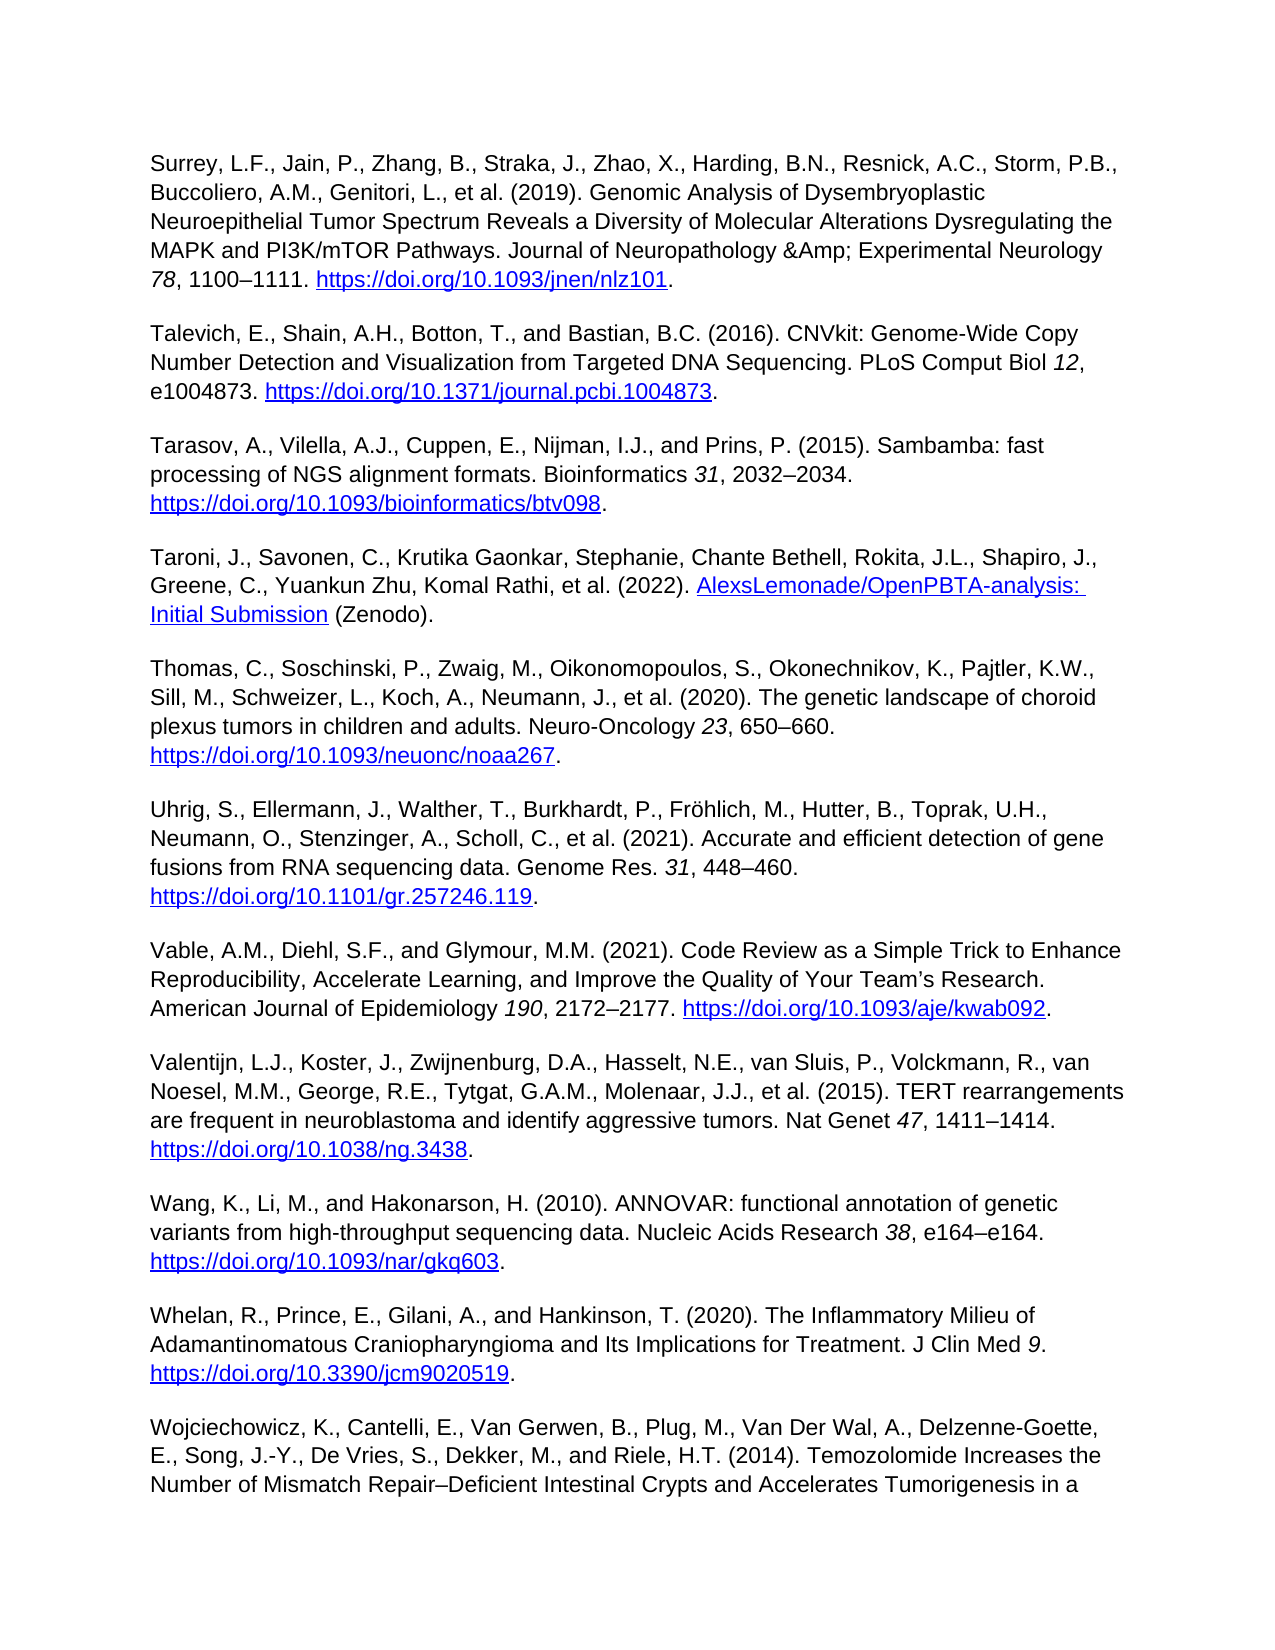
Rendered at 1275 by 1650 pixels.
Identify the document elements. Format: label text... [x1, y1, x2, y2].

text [150, 1413, 1125, 1498]
text Valentijn, L.J., Koster, J., Zwijnenburg, D.A., Hasselt, N.E., van Sluis, P., Volckmann, R., van Noesel, M.M., George, R.E., Tytgat, G.A.M., Molenaar, J.J., et al. (2015). TERT rearrangements are frequent in neuroblastoma and identify aggressive tumors. Nat Genet 47, 1411–1414. https://doi.org/10.1038/ng.3438. [150, 1049, 1125, 1162]
text Surrey, L.F., Jain, P., Zhang, B., Straka, J., Zhao, X., Harding, B.N., Resnick, A.C., Storm, P.B., Buccoliero, A.M., Genitori, L., et al. (2019). Genomic Analysis of Dysembryoplastic Neuroepithelial Tumor Spectrum Reveals a Diversity of Molecular Alterations Dysregulating the MAPK and PI3K/mTOR Pathways. Journal of Neuropathology &Amp; Experimental Neurology 78, 1100–1111. https://doi.org/10.1093/jnen/nlz101. [150, 150, 1125, 292]
text Whelan, R., Prince, E., Gilani, A., and Hankinson, T. (2020). The Inflammatory Milieu of Adamantinomatous Craniopharyngioma and Its Implications for Treatment. J Clin Med 9. https://doi.org/10.3390/jcm9020519. [150, 1302, 1125, 1386]
text Talevich, E., Shain, A.H., Botton, T., and Bastian, B.C. (2016). CNVkit: Genome-Wide Copy Number Detection and Visualization from Targeted DNA Sequencing. PLoS Comput Biol 12, e1004873. https://doi.org/10.1371/journal.pcbi.1004873. [150, 320, 1125, 404]
text Thomas, C., Soschinski, P., Zwaig, M., Oikonomopoulos, S., Okonechnikov, K., Pajtler, K.W., Sill, M., Schweizer, L., Koch, A., Neumann, J., et al. (2020). The genetic landscape of choroid plexus tumors in children and adults. Neuro-Oncology 23, 650–660. https://doi.org/10.1093/neuonc/noaa267. [150, 655, 1125, 769]
text Vable, A.M., Diehl, S.F., and Glymour, M.M. (2021). Code Review as a Simple Trick to Enhance Reproducibility, Accelerate Learning, and Improve the Quality of Your Team’s Research. American Journal of Epidemiology 190, 2172–2177. https://doi.org/10.1093/aje/kwab092. [150, 937, 1125, 1021]
text Wang, K., Li, M., and Hakonarson, H. (2010). ANNOVAR: functional annotation of genetic variants from high-throughput sequencing data. Nucleic Acids Research 38, e164–e164. https://doi.org/10.1093/nar/gkq603. [150, 1190, 1125, 1274]
text Uhrig, S., Ellermann, J., Walther, T., Burkhardt, P., Fröhlich, M., Hutter, B., Toprak, U.H., Neumann, O., Stenzinger, A., Scholl, C., et al. (2021). Accurate and efficient detection of gene fusions from RNA sequencing data. Genome Res. 31, 448–460. https://doi.org/10.1101/gr.257246.119. [150, 796, 1125, 909]
text Taroni, J., Savonen, C., Krutika Gaonkar, Stephanie, Chante Bethell, Rokita, J.L., Shapiro, J., Greene, C., Yuankun Zhu, Komal Rathi, et al. (2022). AlexsLemonade/OpenPBTA-analysis: Initial Submission (Zenodo). [150, 543, 1125, 628]
text Tarasov, A., Vilella, A.J., Cuppen, E., Nijman, I.J., and Prins, P. (2015). Sambamba: fast processing of NGS alignment formats. Bioinformatics 31, 2032–2034. https://doi.org/10.1093/bioinformatics/btv098. [150, 432, 1125, 516]
